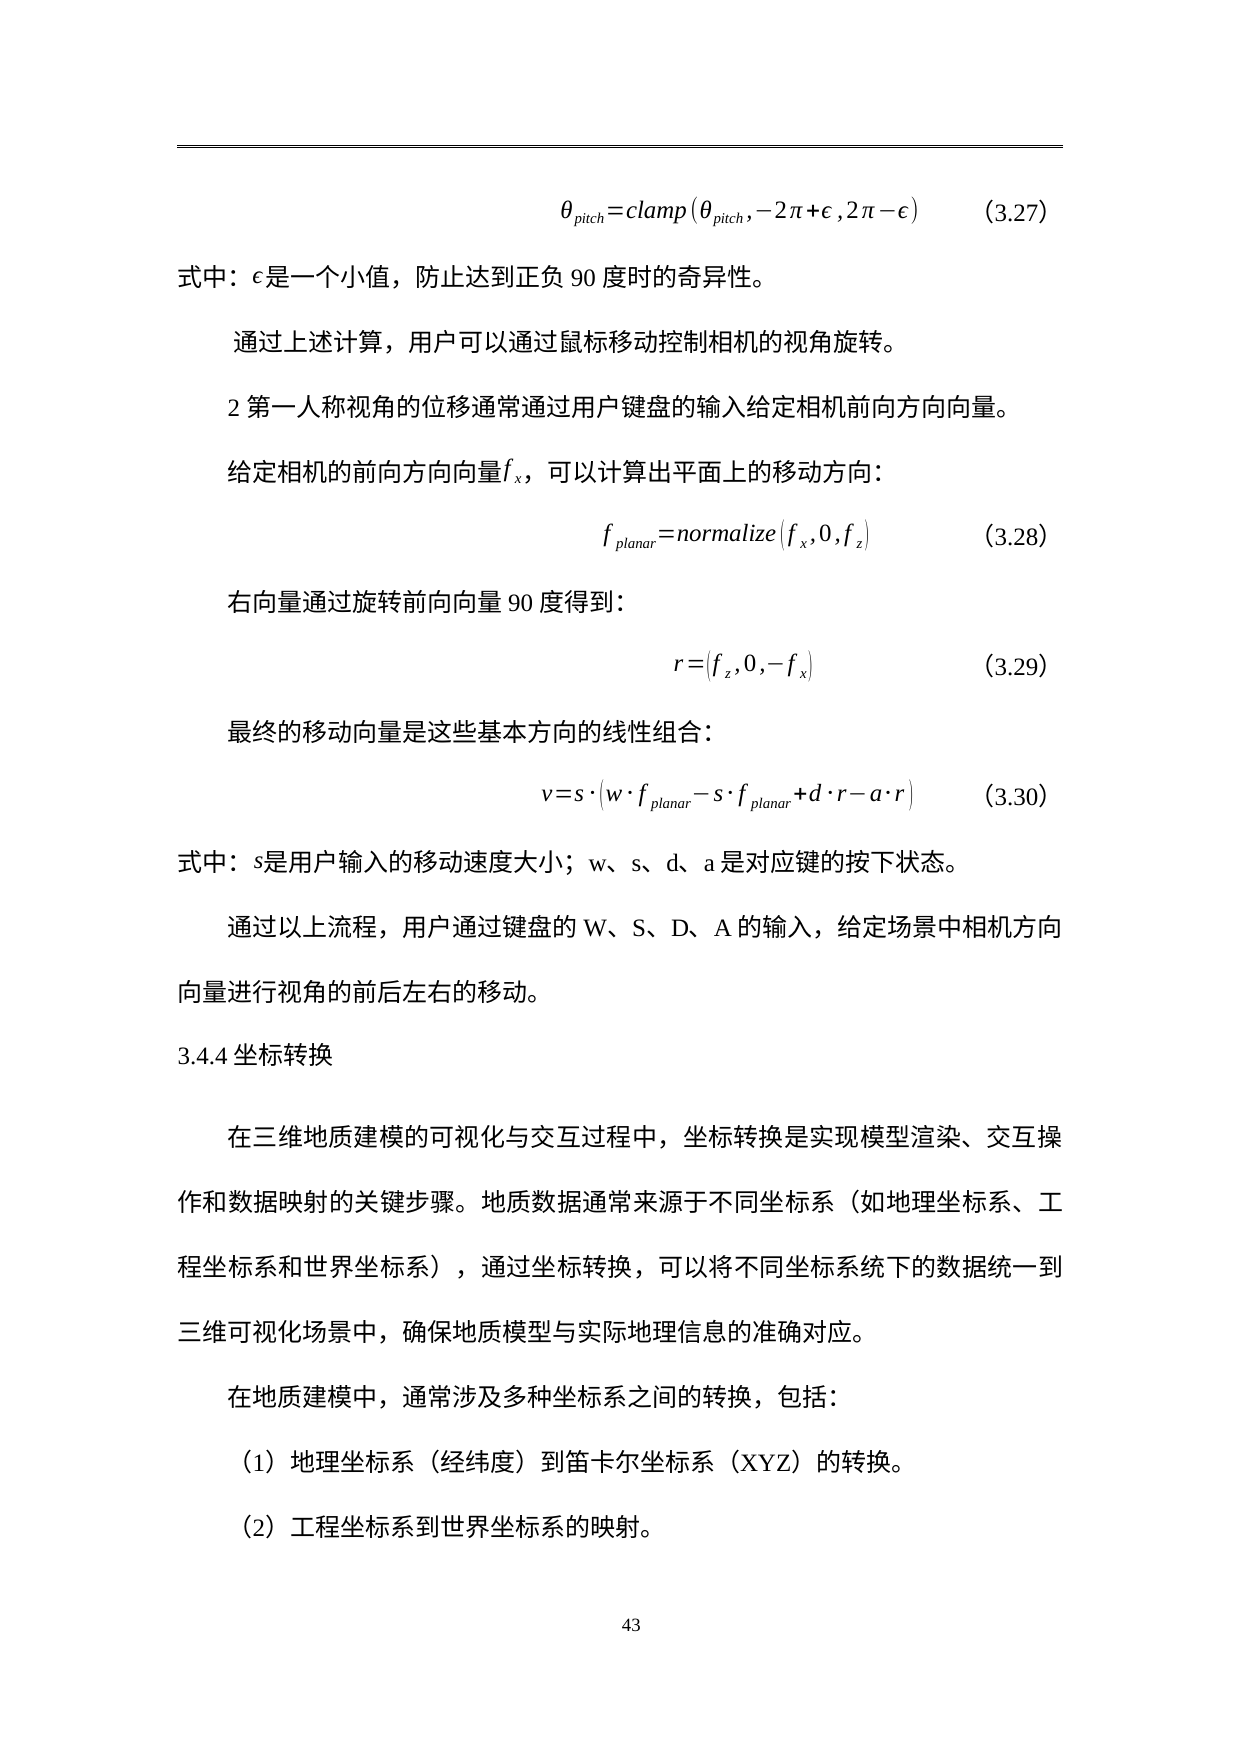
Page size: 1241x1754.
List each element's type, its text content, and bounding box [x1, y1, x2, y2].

text （2）工程坐标系到世界坐标系的映射。 [177, 1493, 1063, 1558]
text 通过上述计算，用户可以通过鼠标移动控制相机的视角旋转。 [177, 308, 1063, 373]
text 在地质建模中，通常涉及多种坐标系之间的转换，包括： [177, 1363, 1063, 1428]
text 通过以上流程，用户通过键盘的W、S、D、A的输入，给定场景中相机方向向量进行视角的前后左右的移动。 [177, 893, 1063, 1023]
text 最终的移动向量是这些基本方向的线性组合： [177, 698, 1063, 763]
text 式中：是一个小值，防止达到正负 90 度时的奇异性。 [177, 243, 1063, 308]
text 式中：是用户输入的移动速度大小；w、s、d、a是对应键的按下状态。 [177, 828, 1063, 893]
text （3.30） [177, 763, 1063, 828]
text （3.29） [177, 633, 1063, 698]
text 右向量通过旋转前向向量 90 度得到： [177, 568, 1063, 633]
text （3.27） [177, 178, 1063, 243]
text 2 第一人称视角的位移通常通过用户键盘的输入给定相机前向方向向量。 [177, 373, 1063, 438]
text 在三维地质建模的可视化与交互过程中，坐标转换是实现模型渲染、交互操作和数据映射的关键步骤。地质数据通常来源于不同坐标系（如地理坐标系、工程坐标系和世界坐标系），通过坐标转换，可以将不同坐标系统下的数据统一到三维可视化场景中，确保地质模型与实际地理信息的准确对应。 [177, 1103, 1063, 1363]
text 给定相机的前向方向向量，可以计算出平面上的移动方向： [177, 438, 1063, 503]
text （3.28） [177, 503, 1063, 568]
text （1）地理坐标系（经纬度）到笛卡尔坐标系（XYZ）的转换。 [177, 1428, 1063, 1493]
text 3.4.4 坐标转换 [177, 1036, 1063, 1072]
